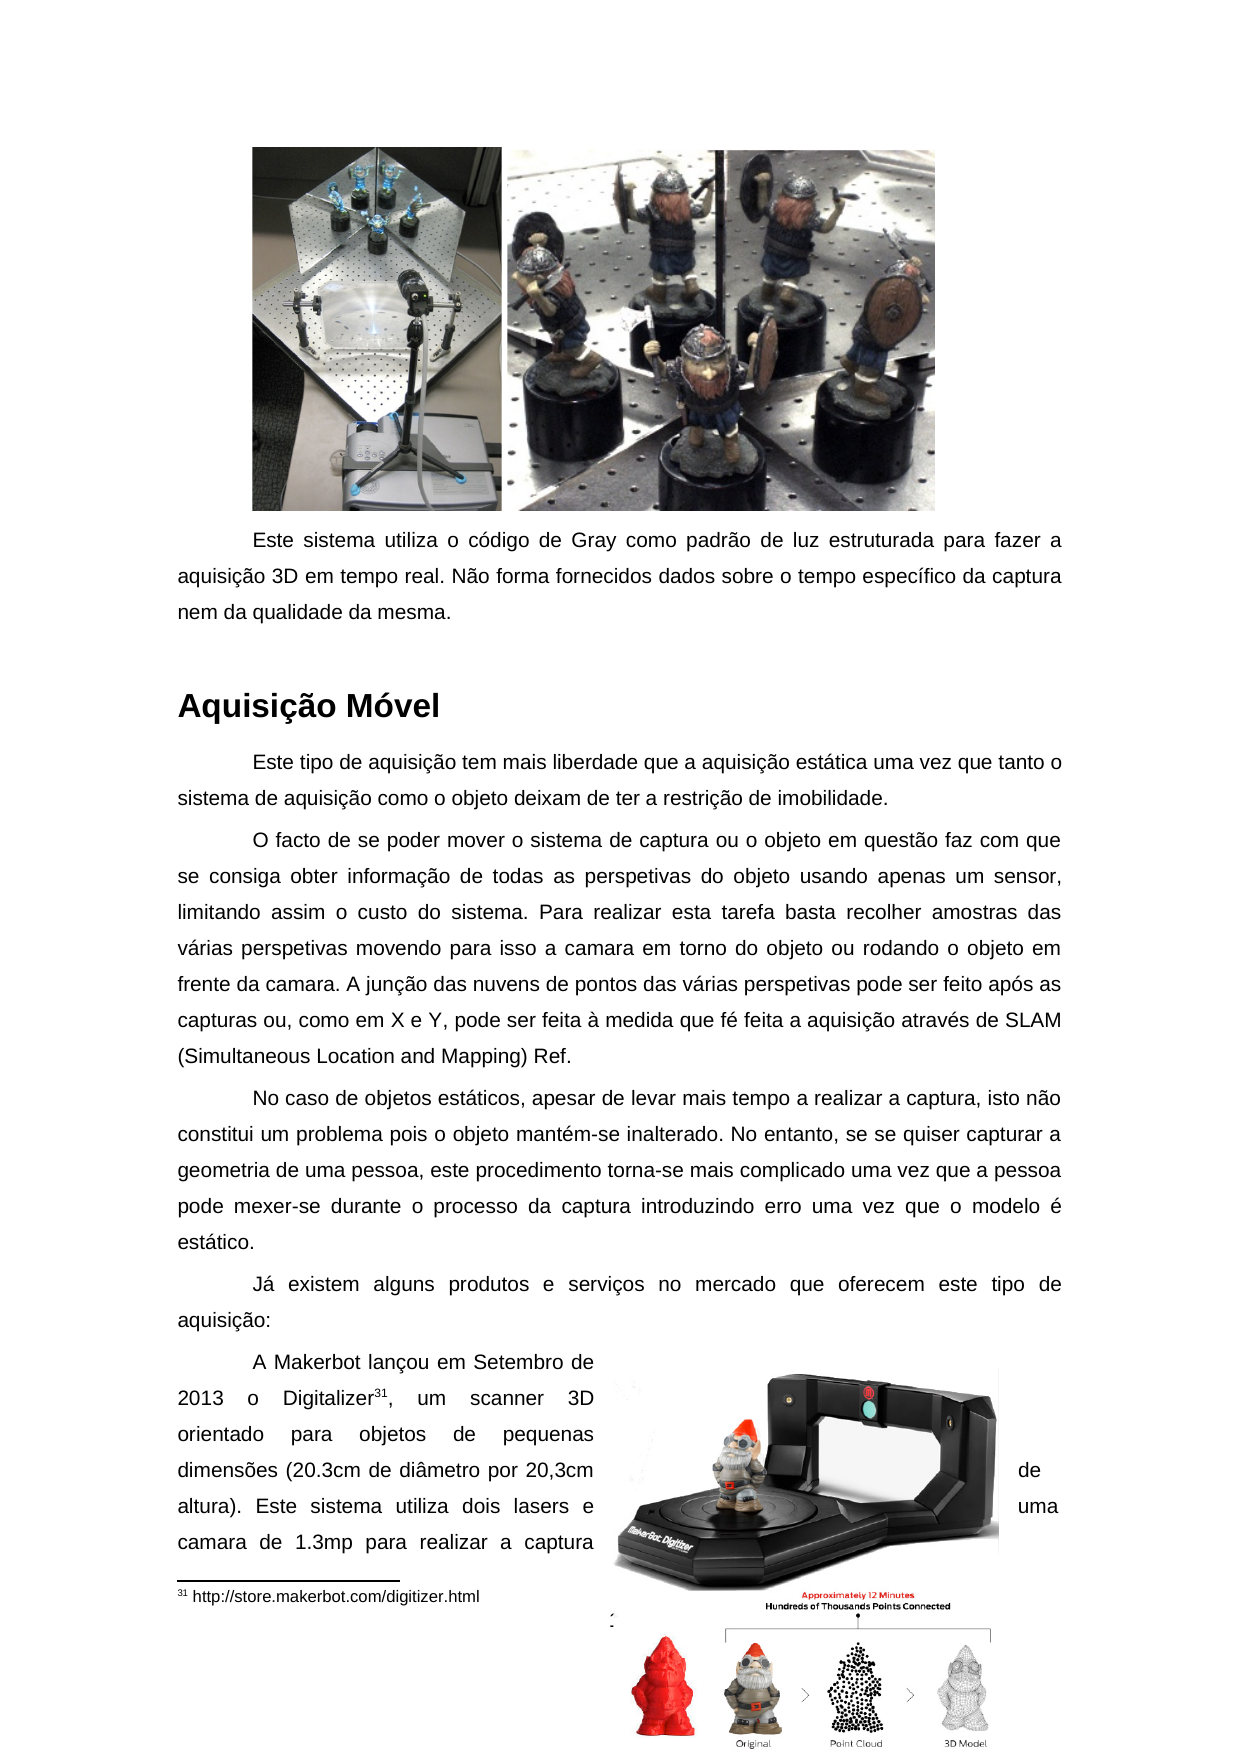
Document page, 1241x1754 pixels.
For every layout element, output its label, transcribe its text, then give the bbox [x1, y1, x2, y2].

text Este sistema utiliza o código de Gray como padrão de luz estruturada para fazer a aquisição 3D em tempo real. Não forma fornecidos dados sobre o tempo específico da captura nem da qualidade da mesma. [177, 528, 1063, 624]
text O facto de se poder mover o sistema de captura ou o objeto em questão faz com que se consiga obter informação de todas as perspetivas do objeto usando apenas um sensor, limitando assim o custo do sistema. Para realizar esta tarefa basta recolher amostras das várias perspetivas movendo para isso a camara em torno do objeto ou rodando o objeto em frente da camara. A junção das nuvens de pontos das várias perspetivas pode ser feito após as capturas ou, como em X e Y, pode ser feita à medida que fé feita a aquisição através de SLAM (Simultaneous Location and Mapping) Ref. [177, 828, 1063, 1068]
picture [252, 147, 502, 511]
text Já existem alguns produtos e serviços no mercado que oferecem este tipo de aquisição: [177, 1272, 1063, 1332]
text No caso de objetos estáticos, apesar de levar mais tempo a realizar a captura, isto não constitui um problema pois o objeto mantém-se inalterado. No entanto, se se quiser capturar a geometria de uma pessoa, este procedimento torna-se mais complicado uma vez que a pessoa pode mexer-se durante o processo da captura introduzindo erro uma vez que o modelo é estático. [177, 1086, 1063, 1254]
picture [507, 149, 935, 511]
picture [613, 1367, 999, 1754]
text Aquisição Móvel [177, 686, 1063, 724]
text Este tipo de aquisição tem mais liberdade que a aquisição estática uma vez que tanto o sistema de aquisição como o objeto deixam de ter a restrição de imobilidade. [177, 750, 1063, 810]
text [177, 1350, 1063, 1554]
